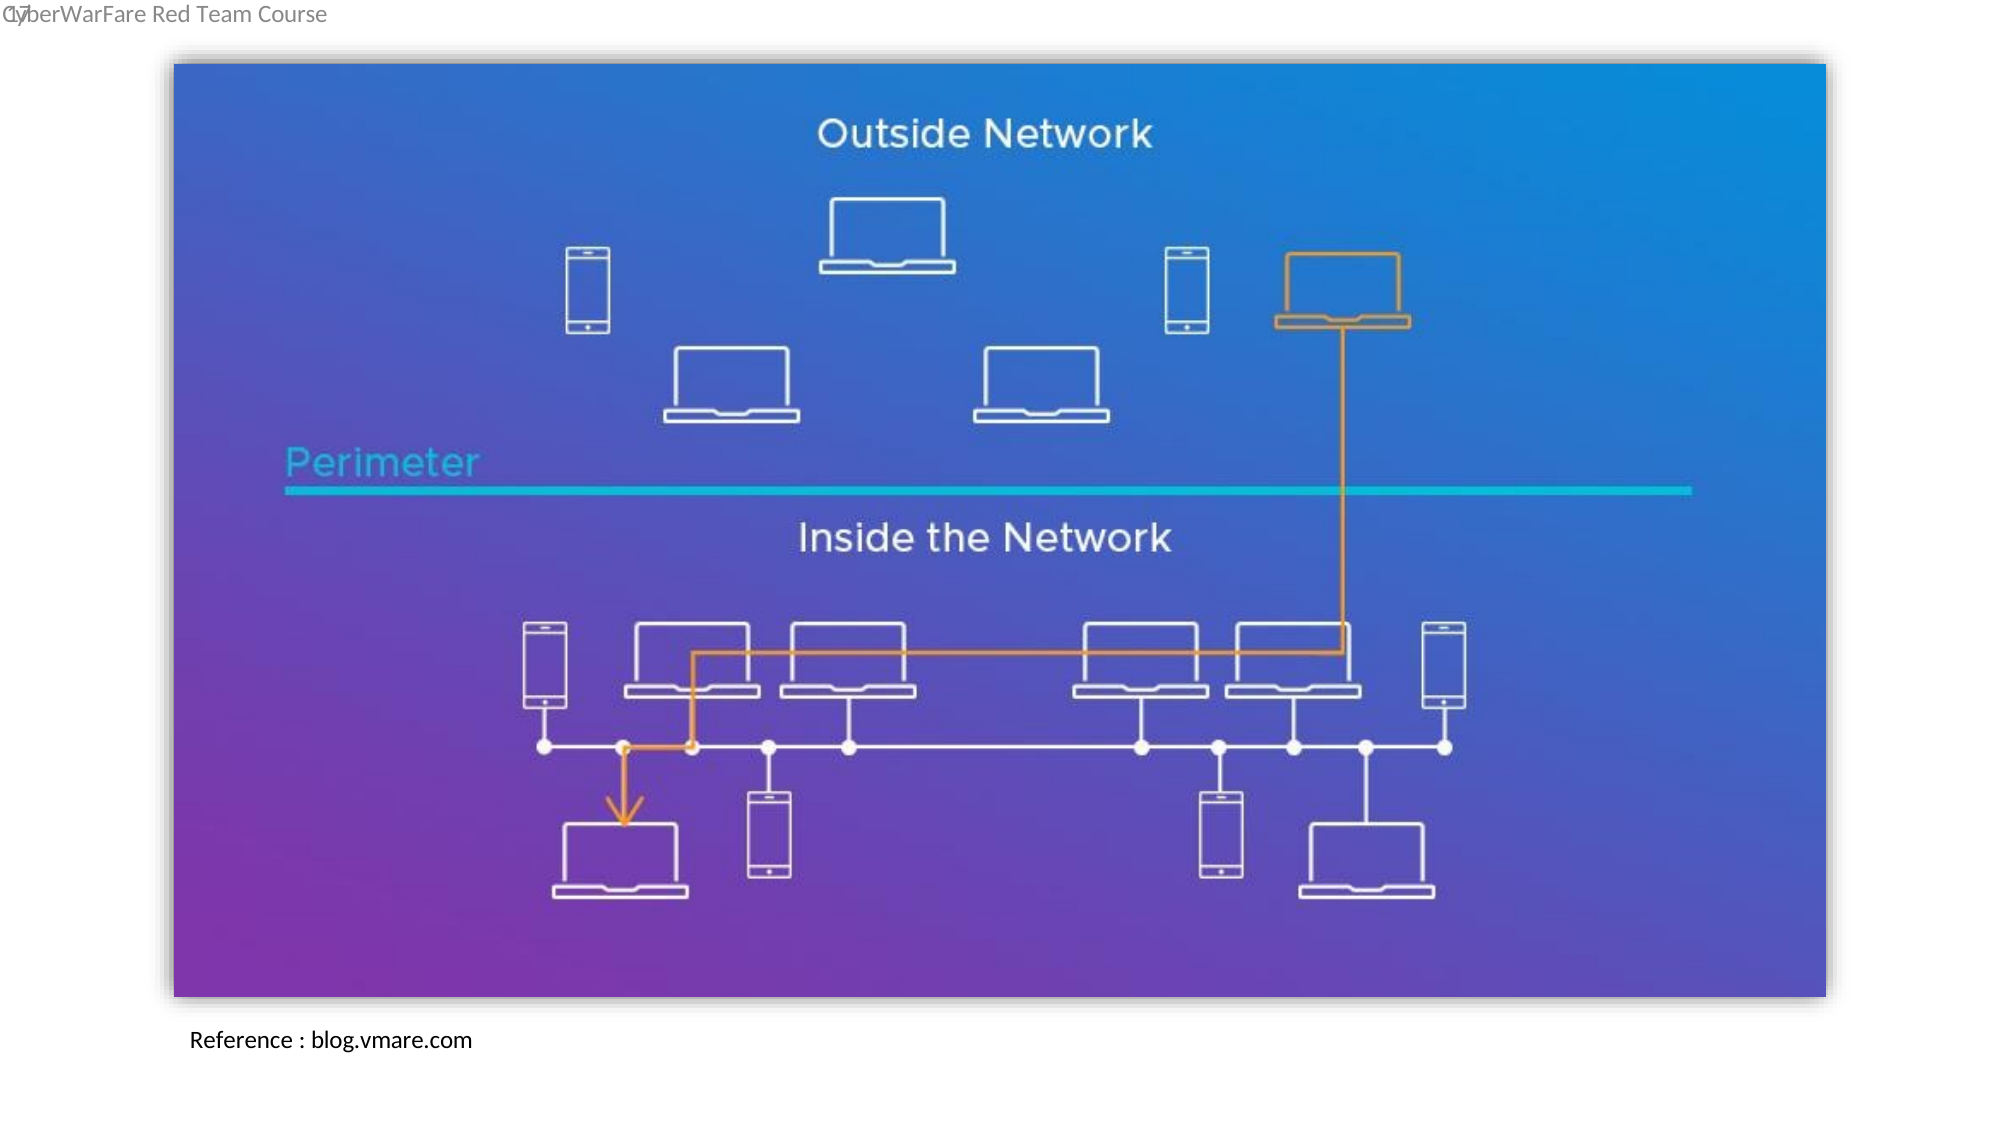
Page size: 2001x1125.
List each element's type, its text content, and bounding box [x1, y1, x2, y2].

picture [147, 37, 1851, 1022]
text Reference : blog.vmare.com [189, 1025, 2000, 1055]
